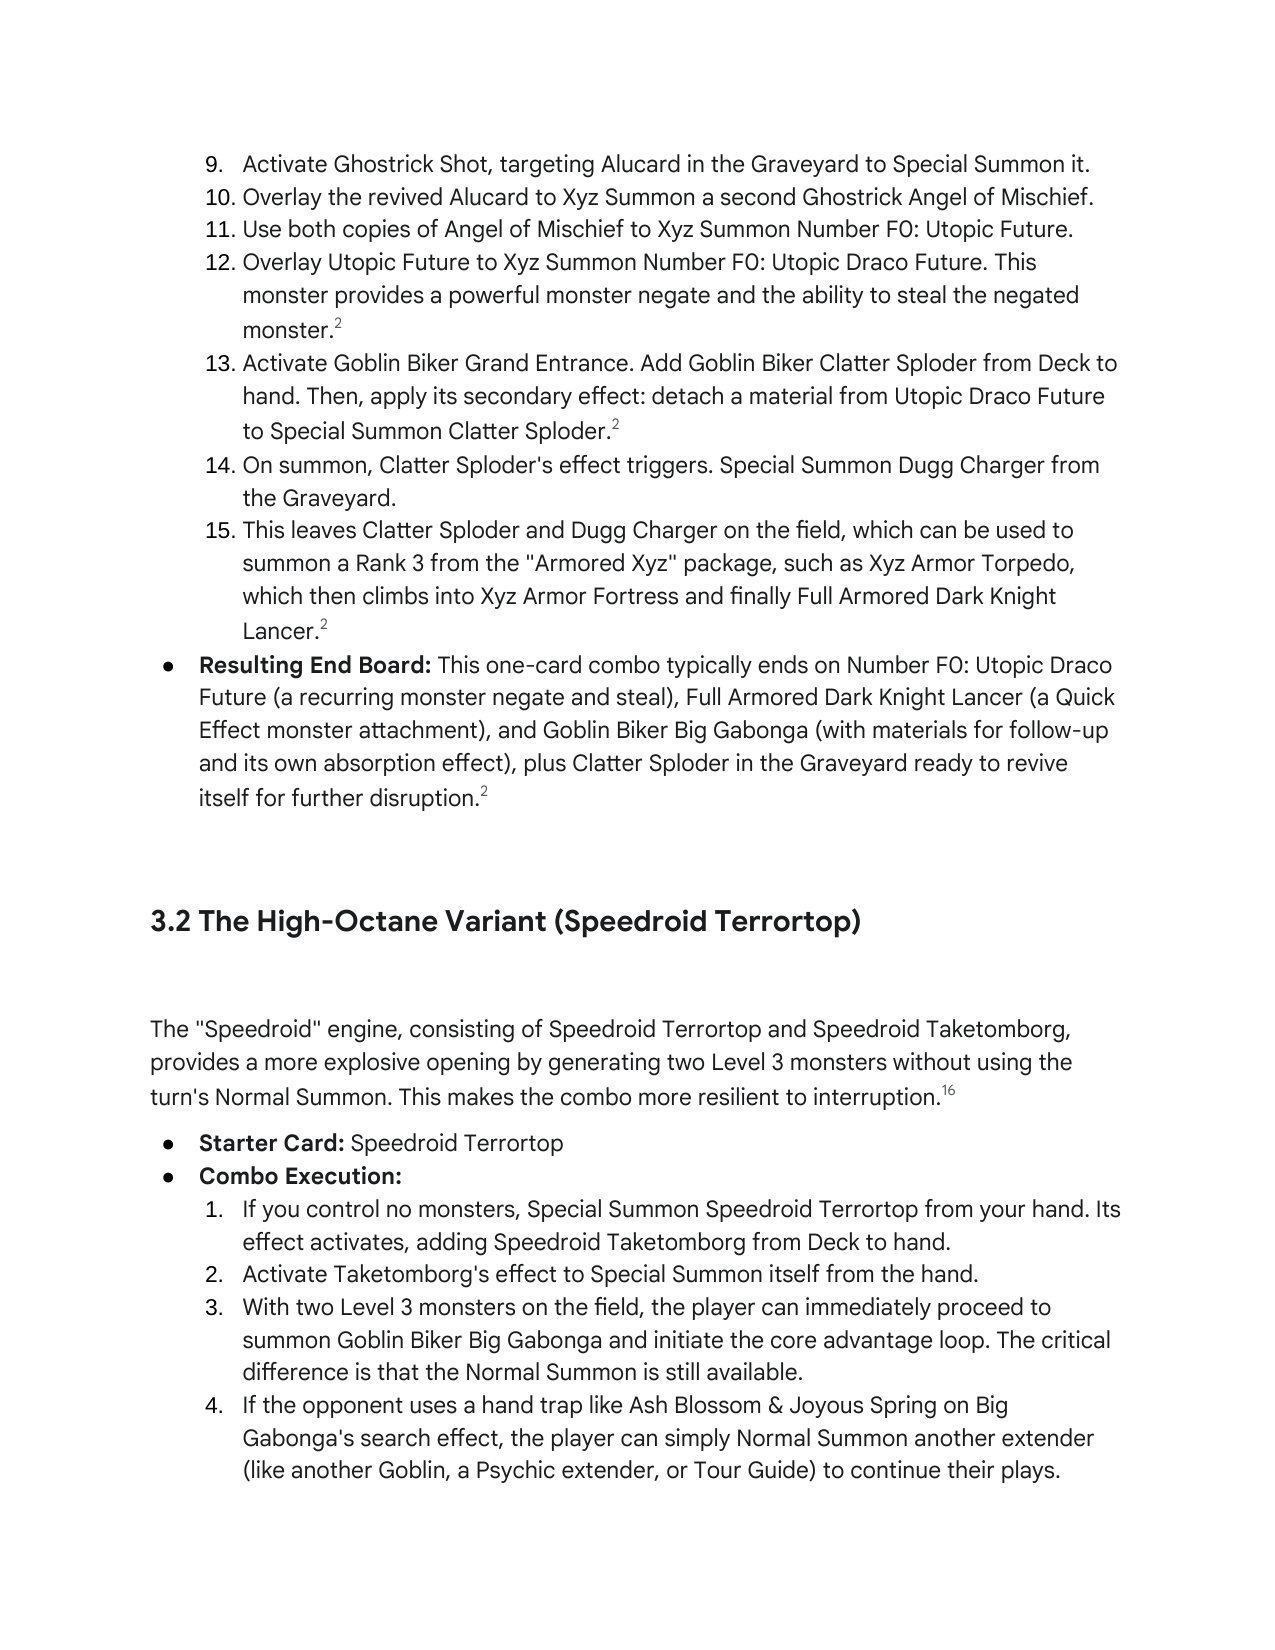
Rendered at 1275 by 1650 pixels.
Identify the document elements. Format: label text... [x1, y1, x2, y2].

list Overlay the revived Alucard to Xyz Summon a second Ghostrick Angel of Mischief. [205, 183, 1125, 211]
list Starter Card: Speedroid Terrortop [161, 1129, 1125, 1158]
subtitle 3.2 The High-Octane Variant (Speedroid Terrortop) [150, 904, 1125, 940]
text The "Speedroid" engine, consisting of Speedroid Terrortop and Speedroid Taketomborg, provides a more explosive opening by generating two Level 3 monsters without using the turn's Normal Summon. This makes the combo more resilient to interruption.16 [150, 1016, 1125, 1113]
list Activate Goblin Biker Grand Entrance. Add Goblin Biker Clatter Sploder from Deck to hand. Then, apply its secondary effect: detach a material from Utopic Draco Future to Special Summon Clatter Sploder.2 [205, 350, 1125, 447]
list Activate Ghostrick Shot, targeting Alucard in the Graveyard to Special Summon it. [205, 150, 1125, 179]
list Use both copies of Angel of Mischief to Xyz Summon Number F0: Utopic Future. [205, 215, 1125, 244]
list Combo Execution: [161, 1162, 1125, 1191]
list If the opponent uses a hand trap like Ash Blossom & Joyous Spring on Big Gabonga's search effect, the player can simply Normal Summon another extender (like another Goblin, a Psychic extender, or Tour Guide) to continue their plays. [205, 1391, 1125, 1485]
list Activate Taketomborg's effect to Special Summon itself from the hand. [205, 1260, 1125, 1289]
list With two Level 3 monsters on the field, the player can immediately proceed to summon Goblin Biker Big Gabonga and initiate the core advantage loop. The critical difference is that the Normal Summon is still available. [205, 1293, 1125, 1387]
list On summon, Clatter Sploder's effect triggers. Special Summon Dugg Charger from the Graveyard. [205, 451, 1125, 513]
list Overlay Utopic Future to Xyz Summon Number F0: Utopic Draco Future. This monster provides a powerful monster negate and the ability to steal the negated monster.2 [205, 248, 1125, 345]
list Resulting End Board: This one-card combo typically ends on Number F0: Utopic Draco Future (a recurring monster negate and steal), Full Armored Dark Knight Lancer (a Quick Effect monster attachment), and Goblin Biker Big Gabonga (with materials for follow-up and its own absorption effect), plus Clatter Sploder in the Graveyard ready to revive itself for further disruption.2 [161, 651, 1125, 813]
list This leaves Clatter Sploder and Dugg Charger on the field, which can be used to summon a Rank 3 from the "Armored Xyz" package, such as Xyz Armor Torpedo, which then climbs into Xyz Armor Fortress and finally Full Armored Dark Knight Lancer.2 [205, 517, 1125, 647]
list If you control no monsters, Special Summon Speedroid Terrortop from your hand. Its effect activates, adding Speedroid Taketomborg from Deck to hand. [205, 1195, 1125, 1256]
